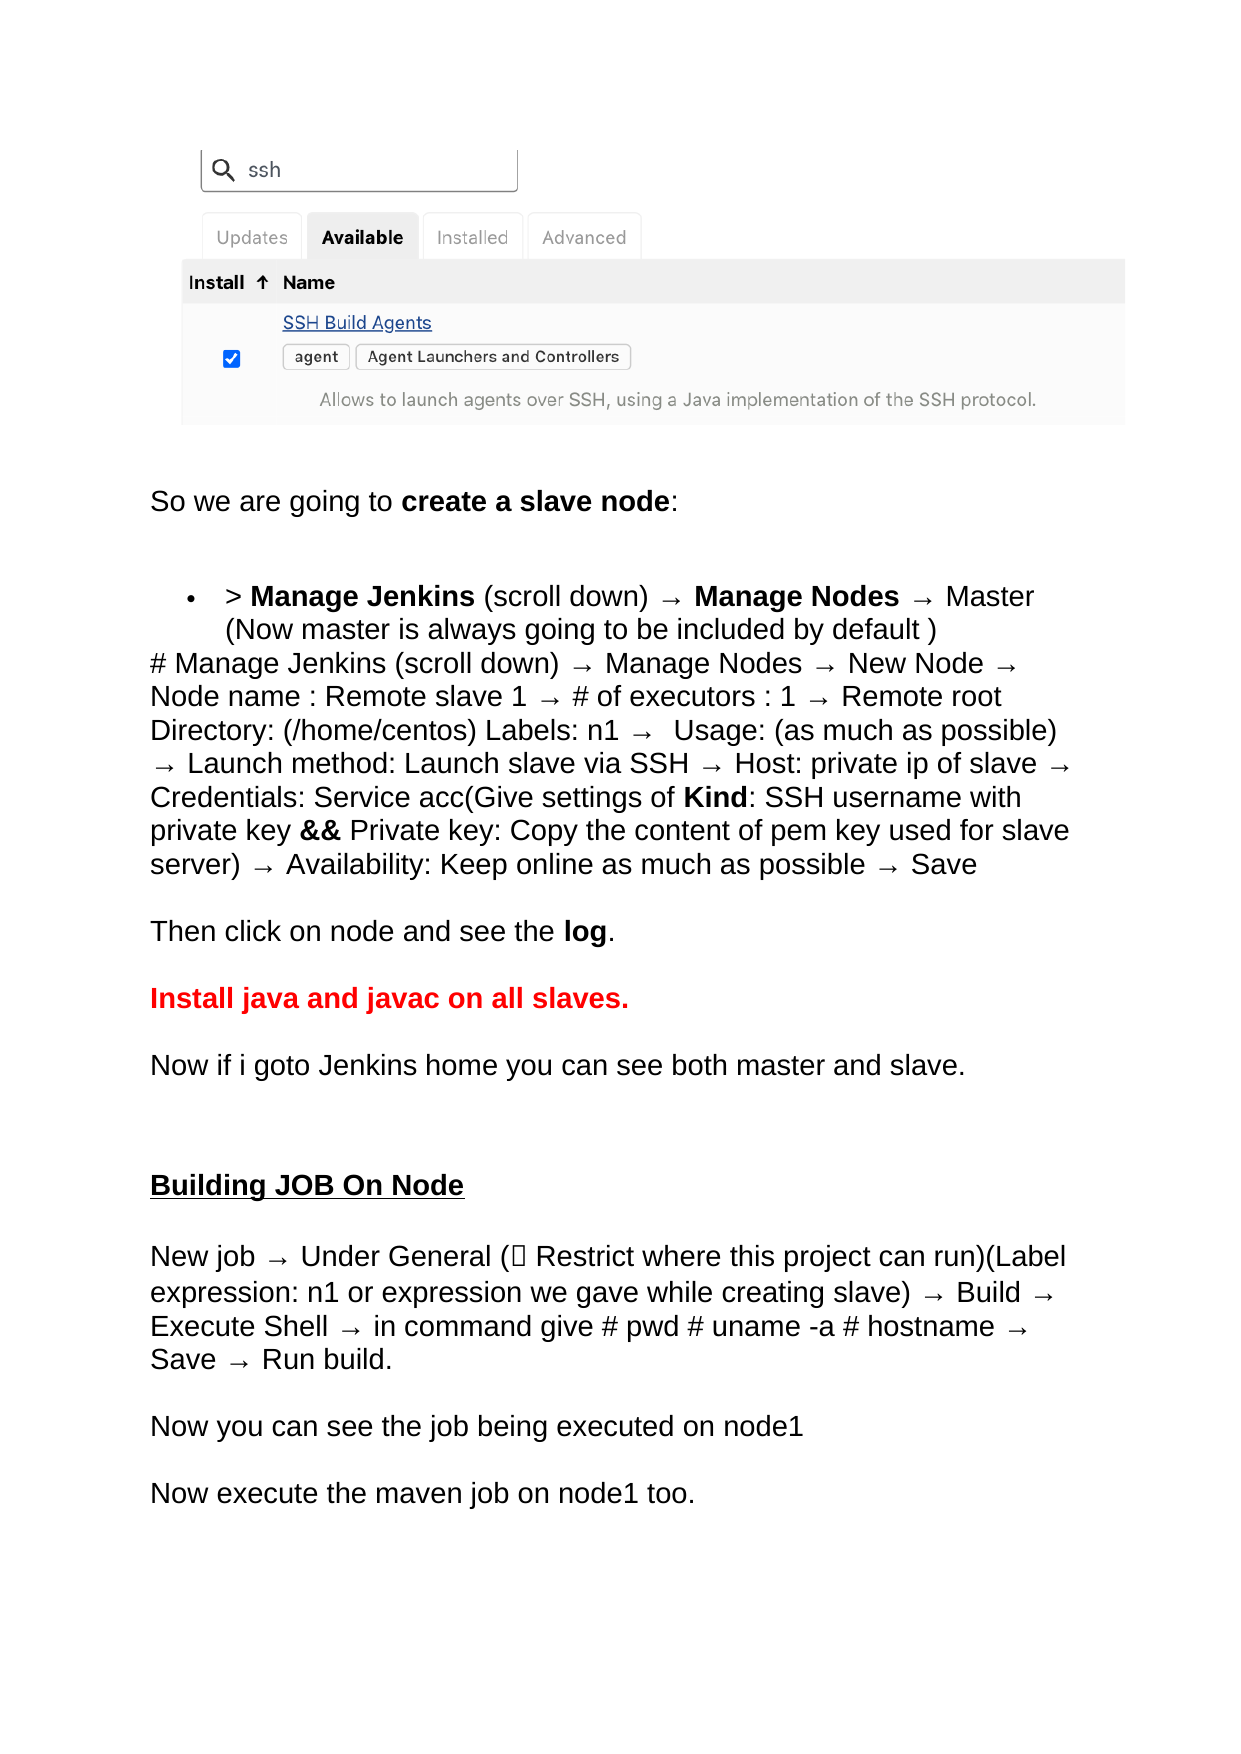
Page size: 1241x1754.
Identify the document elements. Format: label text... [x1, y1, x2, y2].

list > Manage Jenkins (scroll down) → Manage Nodes → Master (Now master is always going to be included by default ) [187, 579, 1090, 646]
text Then click on node and see the log. [150, 914, 1090, 948]
text Building JOB On Node [150, 1168, 1090, 1202]
text Now if i goto Jenkins home you can see both master and slave. [150, 1048, 1090, 1082]
text So we are going to create a slave node: [150, 483, 1090, 517]
picture [150, 150, 1125, 425]
text # Manage Jenkins (scroll down) → Manage Nodes → New Node → Node name : Remote slave 1 → # of executors : 1 → Remote root Directory: (/home/centos) Labels: n1 → Usage: (as much as possible) → Launch method: Launch slave via SSH → Host: private ip of slave → Credentials: Service acc(Give settings of Kind: SSH username with private key && Private key: Copy the content of pem key used for slave server) → Availability: Keep online as much as possible → Save [150, 646, 1090, 881]
text Now execute the maven job on node1 too. [150, 1476, 1090, 1510]
text New job → Under General (✅ Restrict where this project can run)(Label expression: n1 or expression we gave while creating slave) → Build → Execute Shell → in command give # pwd # uname -a # hostname → Save → Run build. [150, 1235, 1090, 1376]
text Now you can see the job being executed on node1 [150, 1409, 1090, 1443]
text Install java and javac on all slaves. [150, 981, 1090, 1015]
